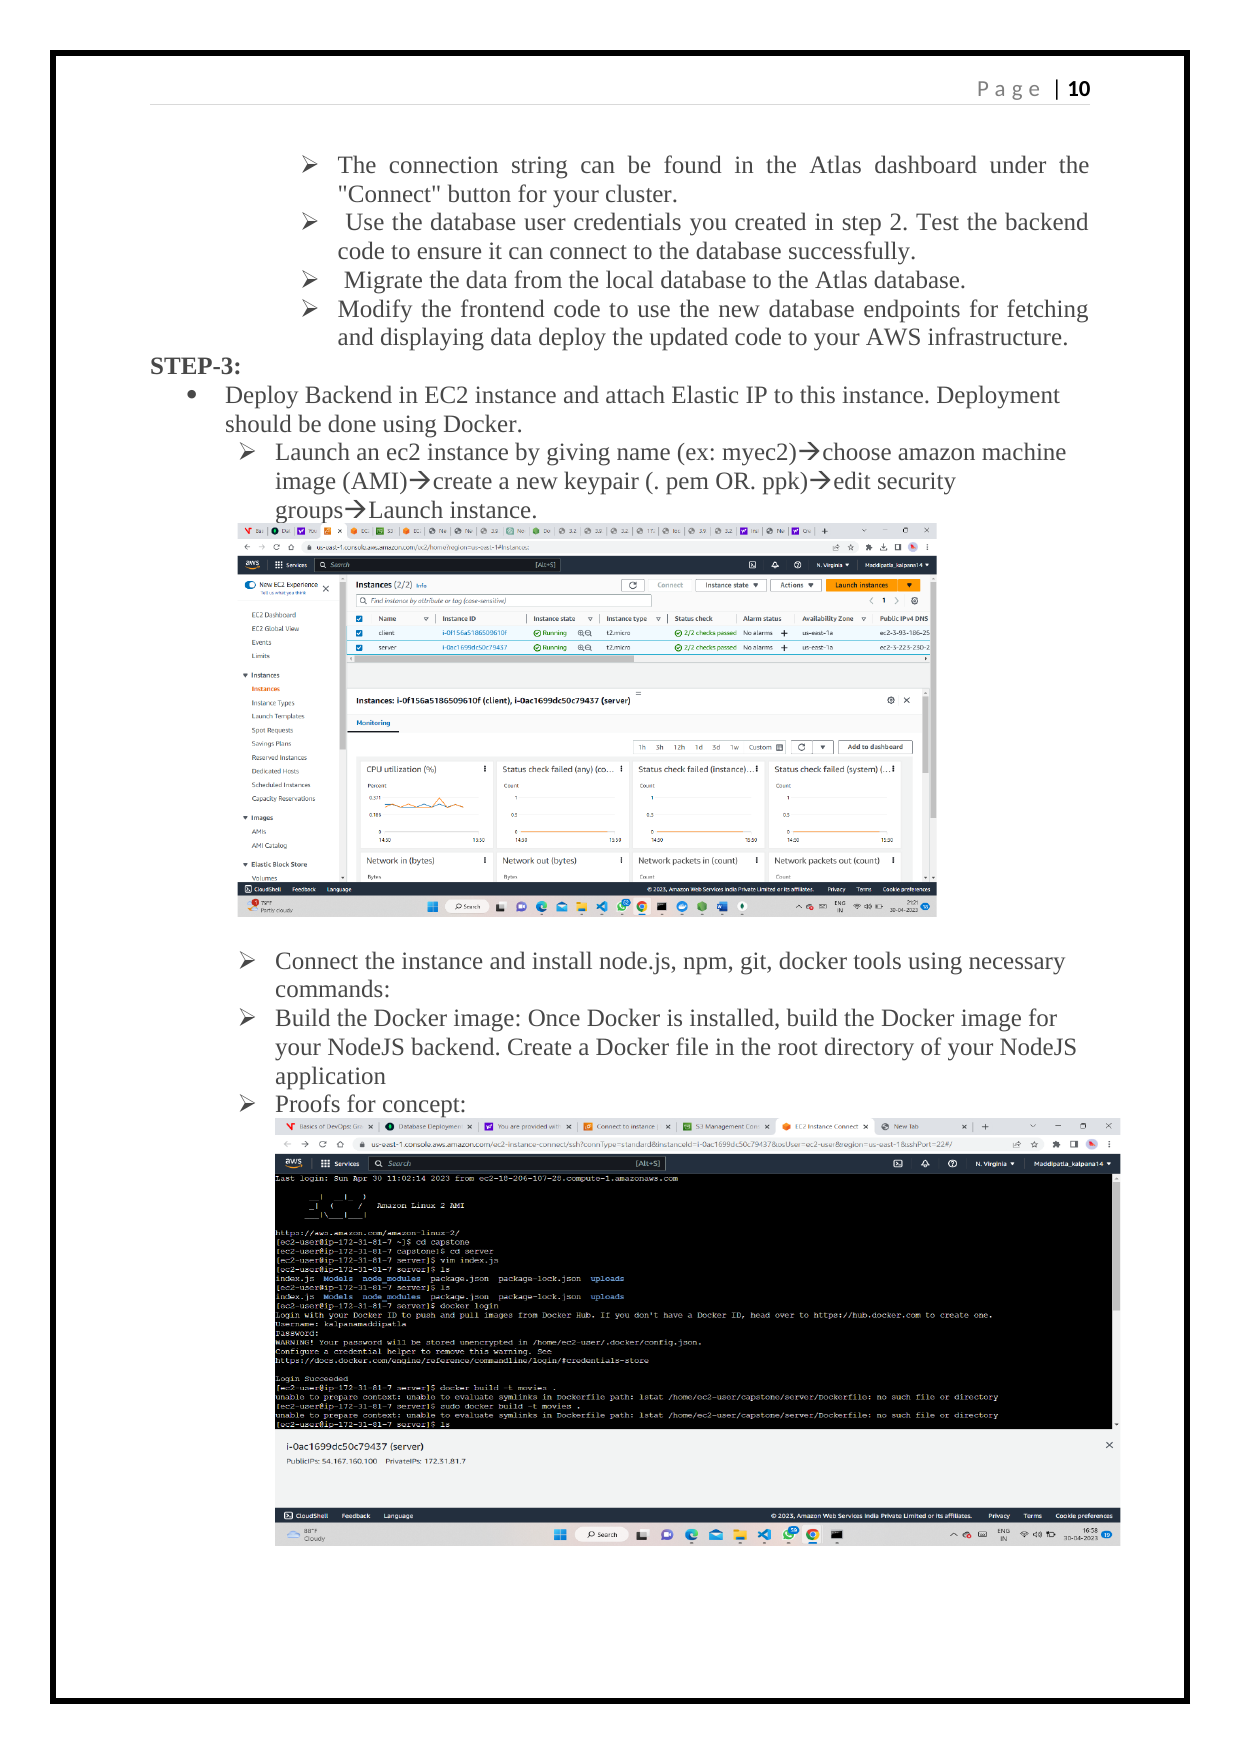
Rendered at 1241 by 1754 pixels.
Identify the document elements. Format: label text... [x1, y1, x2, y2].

list Proofs for concept: [237, 1089, 1090, 1118]
list Launch an ec2 instance by giving name (ex: myec2)choose amazon machine image (AMI)create a new keypair (. pem OR. ppk)edit security groupsLaunch instance. [237, 437, 1090, 524]
list Migrate the data from the local database to the Atlas database. [300, 265, 1090, 294]
list Deploy Backend in EC2 instance and attach Elastic IP to this instance. Deployment should be done using Docker. [187, 380, 1090, 437]
list Modify the frontend code to use the new database endpoints for fetching and displaying data deploy the updated code to your AWS infrastructure. [300, 294, 1090, 351]
list Use the database user credentials you created in step 2. Test the backend code to ensure it can connect to the database successfully. [300, 207, 1090, 265]
list The connection string can be found in the Atlas dashboard under the "Connect" button for your cluster. [300, 150, 1090, 207]
list Connect the instance and install node.js, npm, git, docker tools using necessary commands: [237, 946, 1090, 1003]
picture [237, 523, 937, 917]
picture [275, 1118, 1121, 1546]
list Build the Docker image: Once Docker is installed, build the Docker image for your NodeJS backend. Create a Docker file in the root directory of your NodeJS application [237, 1003, 1090, 1089]
text STEP-3: [150, 351, 1090, 380]
